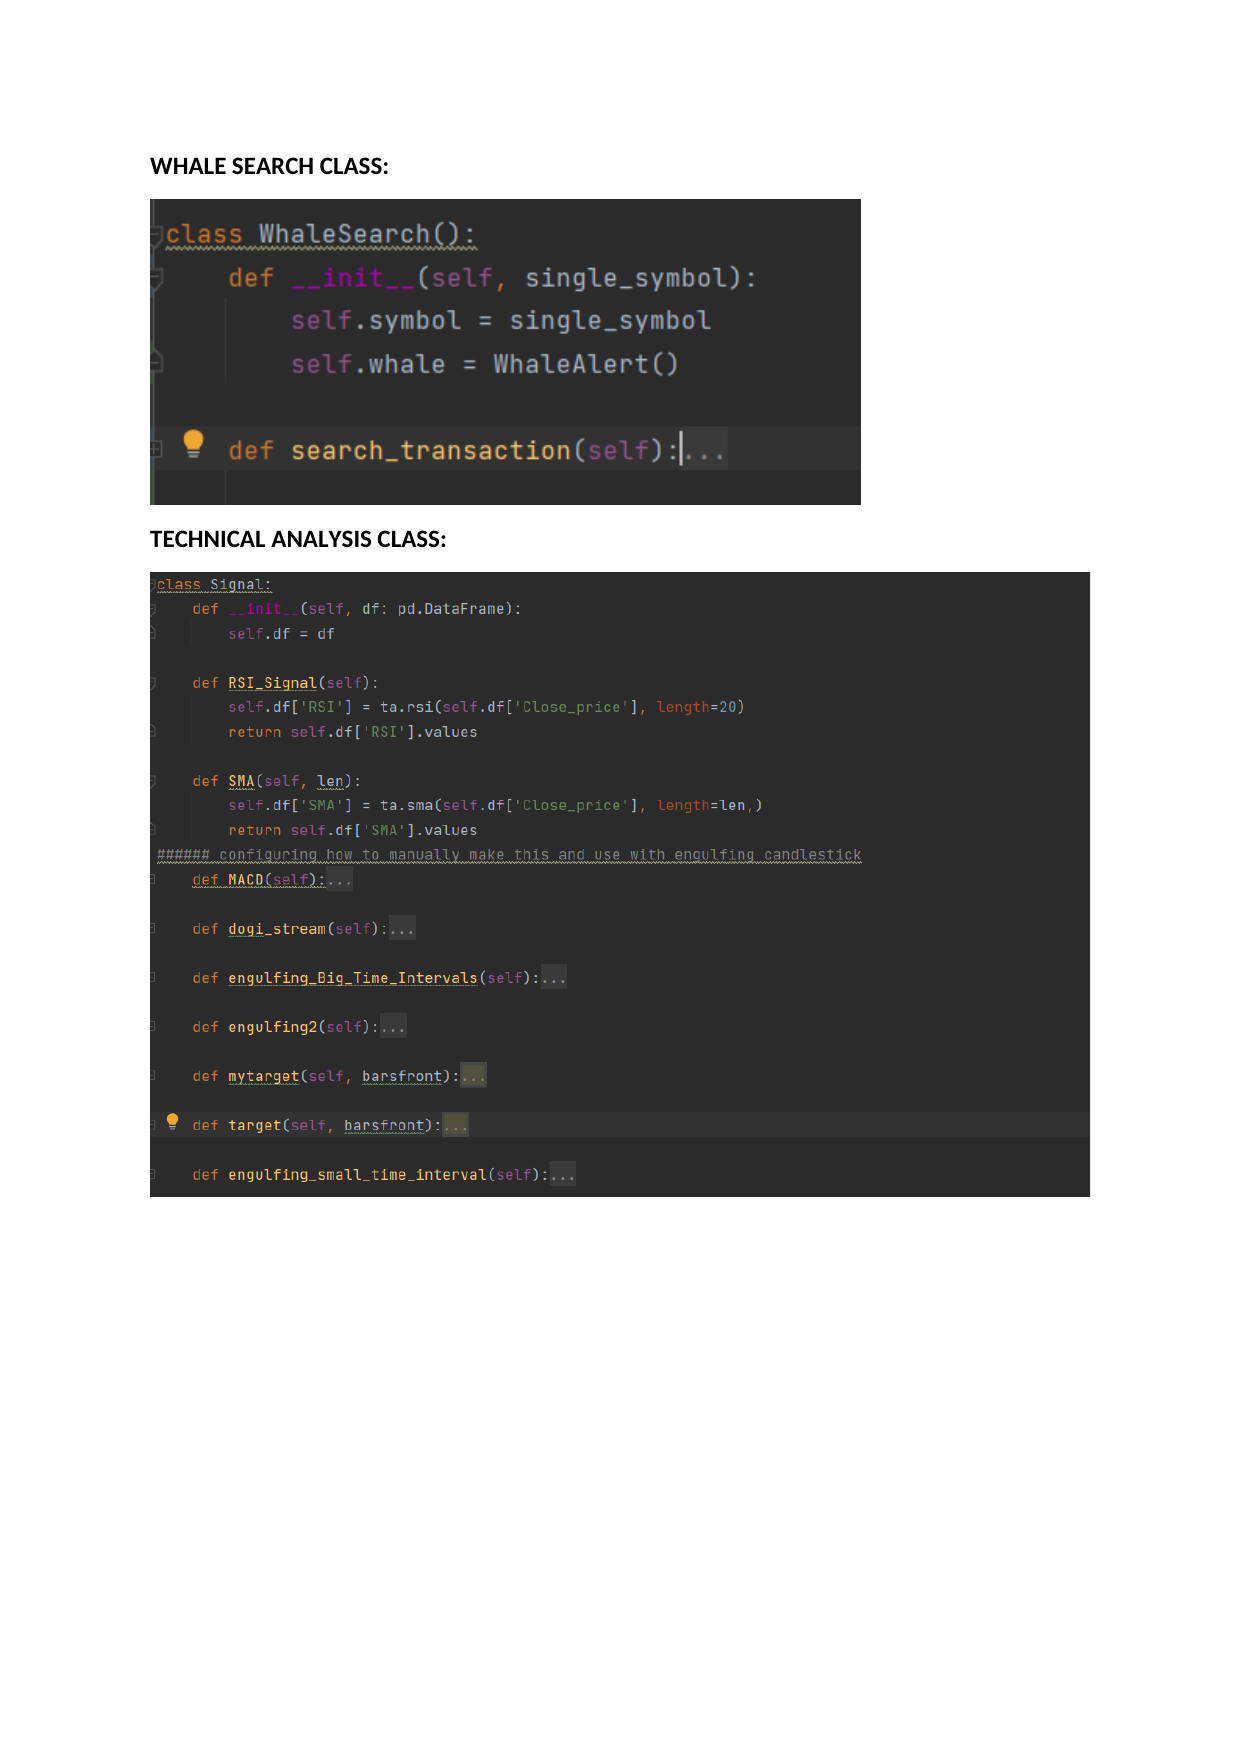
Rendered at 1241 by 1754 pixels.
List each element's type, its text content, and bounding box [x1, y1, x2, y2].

picture [150, 199, 861, 505]
picture [150, 572, 1091, 1197]
text WHALE SEARCH CLASS: [150, 150, 1090, 181]
text TECHNICAL ANALYSIS CLASS: [150, 523, 1090, 554]
